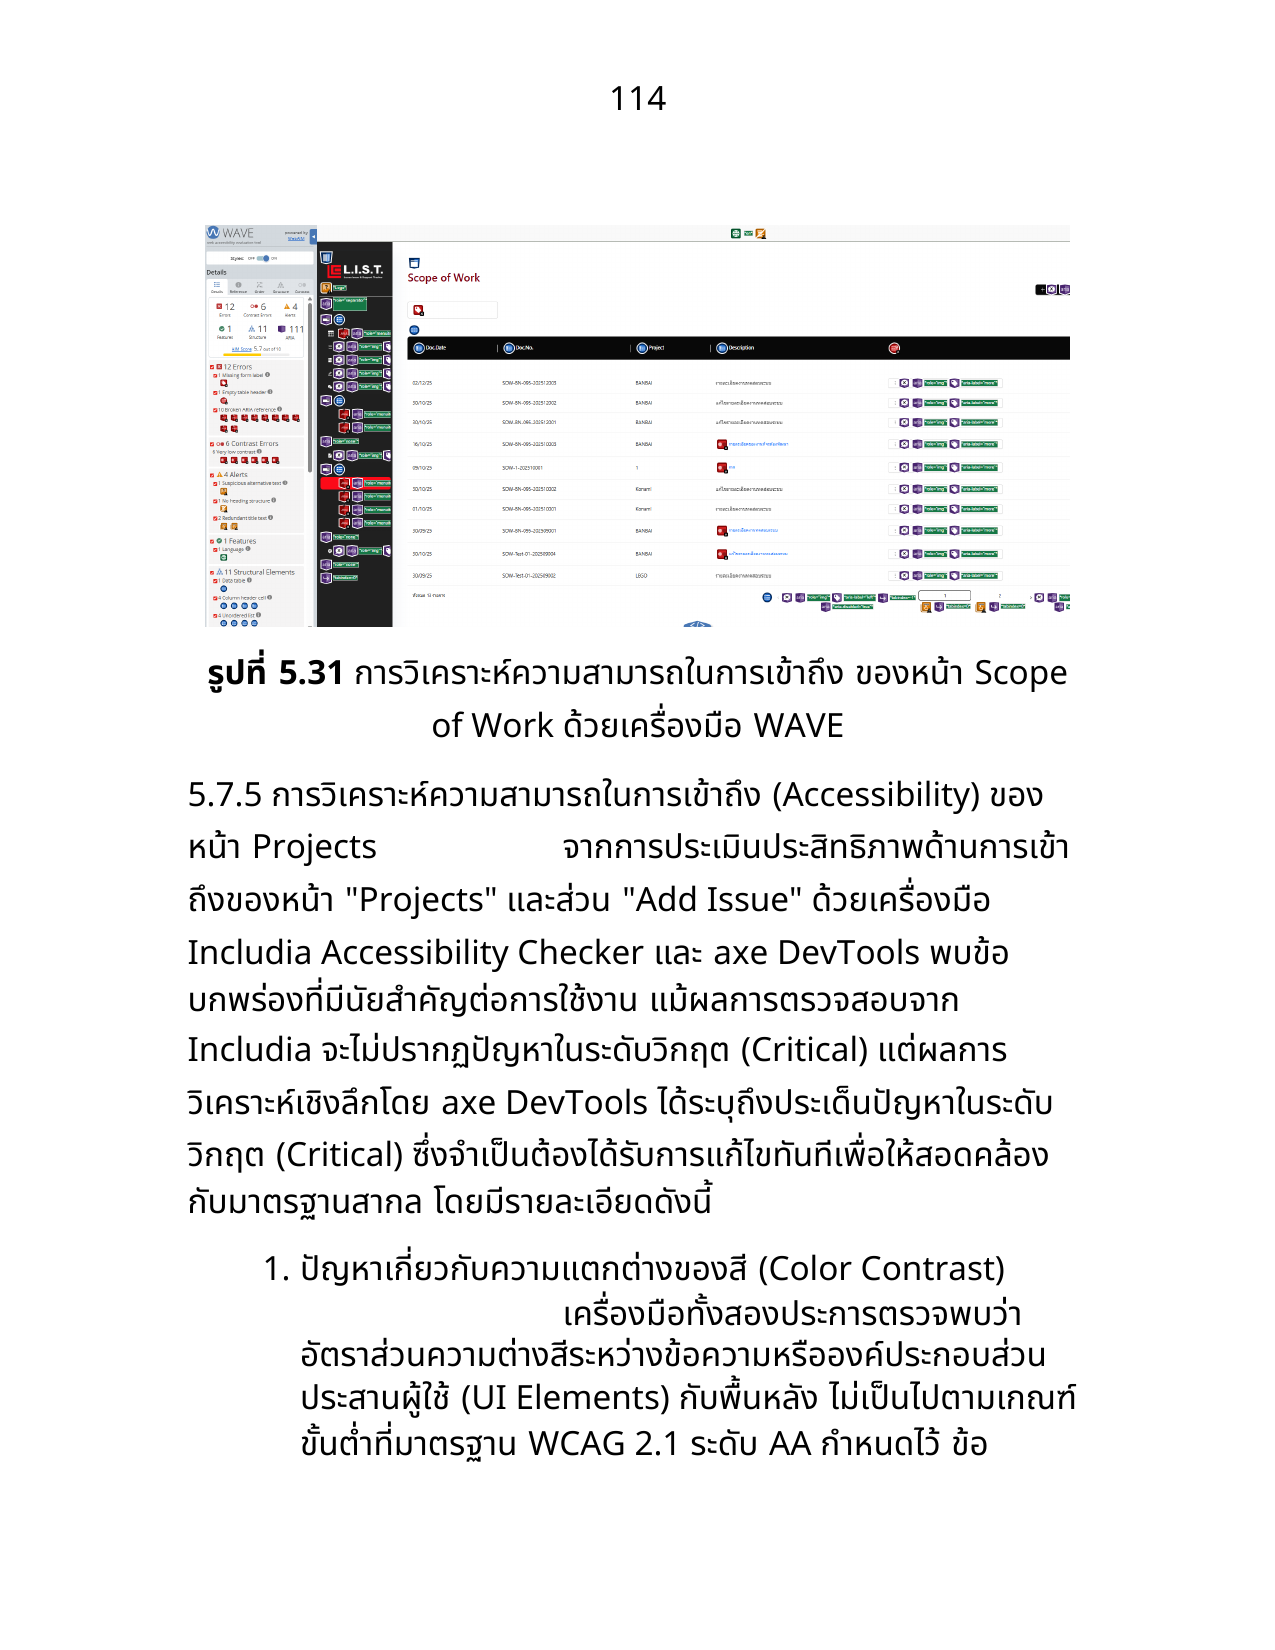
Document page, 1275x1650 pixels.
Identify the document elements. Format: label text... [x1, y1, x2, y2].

picture [205, 225, 1070, 627]
text รูปที่ 5.31 การวิเคราะห์ความสามารถในการเข้าถึง ของหน้า Scope of Work ด้วยเครื่องมือ WAVE [187, 649, 1087, 747]
text 5.7.5 การวิเคราะห์ความสามารถในการเข้าถึง (Accessibility) ของหน้า Projects จากการประเมินประสิทธิภาพด้านการเข้าถึงของหน้า "Projects" และส่วน "Add Issue" ด้วยเครื่องมือ Includia Accessibility Checker และ axe DevTools พบข้อบกพร่องที่มีนัยสำคัญต่อการใช้งาน แม้ผลการตรวจสอบจาก Includia จะไม่ปรากฏปัญหาในระดับวิกฤต (Critical) แต่ผลการวิเคราะห์เชิงลึกโดย axe DevTools ได้ระบุถึงประเด็นปัญหาในระดับวิกฤต (Critical) ซึ่งจำเป็นต้องได้รับการแก้ไขทันทีเพื่อให้สอดคล้องกับมาตรฐานสากล โดยมีรายละเอียดดังนี้ [187, 771, 1087, 1222]
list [262, 1244, 1087, 1465]
